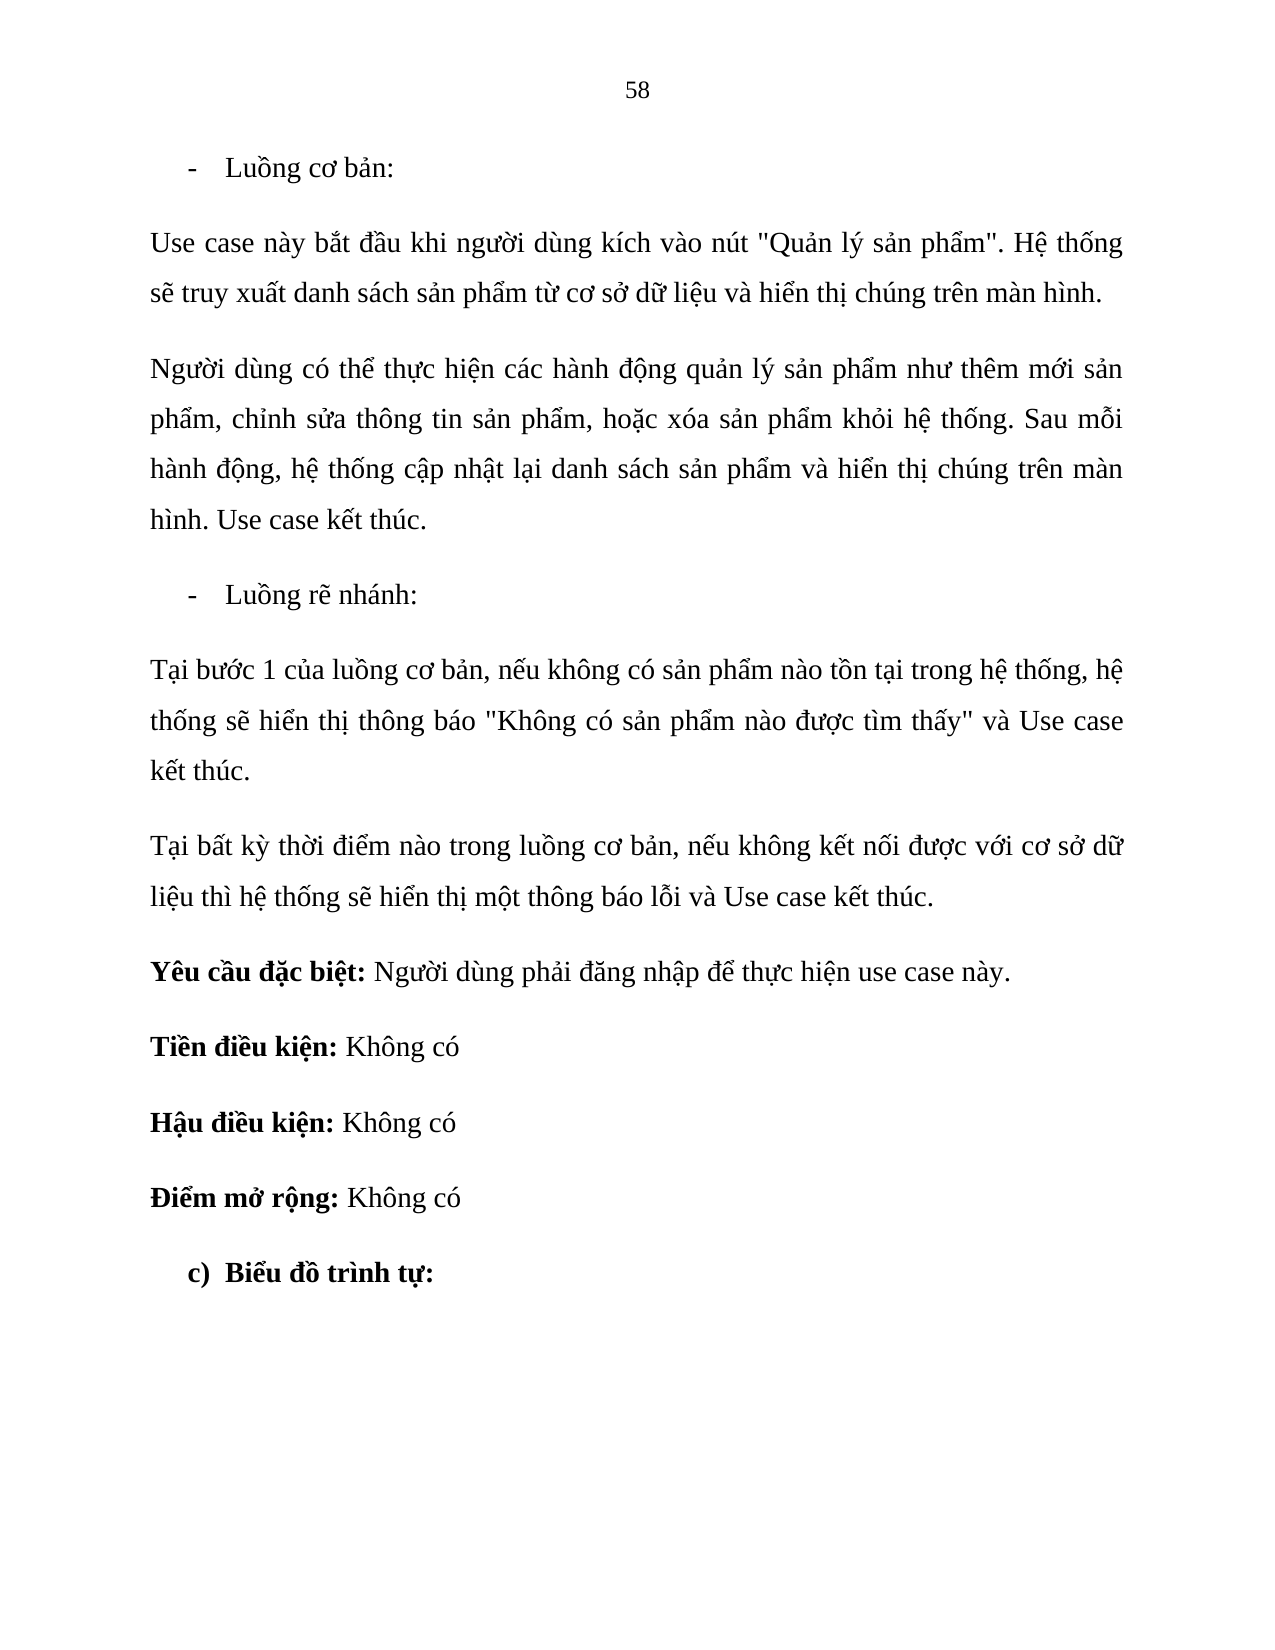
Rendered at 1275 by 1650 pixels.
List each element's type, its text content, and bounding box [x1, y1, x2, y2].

text Tại bất kỳ thời điểm nào trong luồng cơ bản, nếu không kết nối được với cơ sở dữ liệu thì hệ thống sẽ hiển thị một thông báo lỗi và Use case kết thúc. [150, 828, 1125, 912]
text Tiền điều kiện: Không có [150, 1029, 1125, 1063]
text Yêu cầu đặc biệt: Người dùng phải đăng nhập để thực hiện use case này. [150, 954, 1125, 988]
list Luồng rẽ nhánh: [187, 577, 1125, 611]
text Use case này bắt đầu khi người dùng kích vào nút "Quản lý sản phẩm". Hệ thống sẽ truy xuất danh sách sản phẩm từ cơ sở dữ liệu và hiển thị chúng trên màn hình. [150, 225, 1125, 309]
text Tại bước 1 của luồng cơ bản, nếu không có sản phẩm nào tồn tại trong hệ thống, hệ thống sẽ hiển thị thông báo "Không có sản phẩm nào được tìm thấy" và Use case kết thúc. [150, 652, 1125, 787]
list Luồng cơ bản: [187, 150, 1125, 183]
list Biểu đồ trình tự: [187, 1255, 1125, 1289]
text Hậu điều kiện: Không có [150, 1105, 1125, 1138]
text Điểm mở rộng: Không có [150, 1180, 1125, 1213]
text Người dùng có thể thực hiện các hành động quản lý sản phẩm như thêm mới sản phẩm, chỉnh sửa thông tin sản phẩm, hoặc xóa sản phẩm khỏi hệ thống. Sau mỗi hành động, hệ thống cập nhật lại danh sách sản phẩm và hiển thị chúng trên màn hình. Use case kết thúc. [150, 351, 1125, 535]
